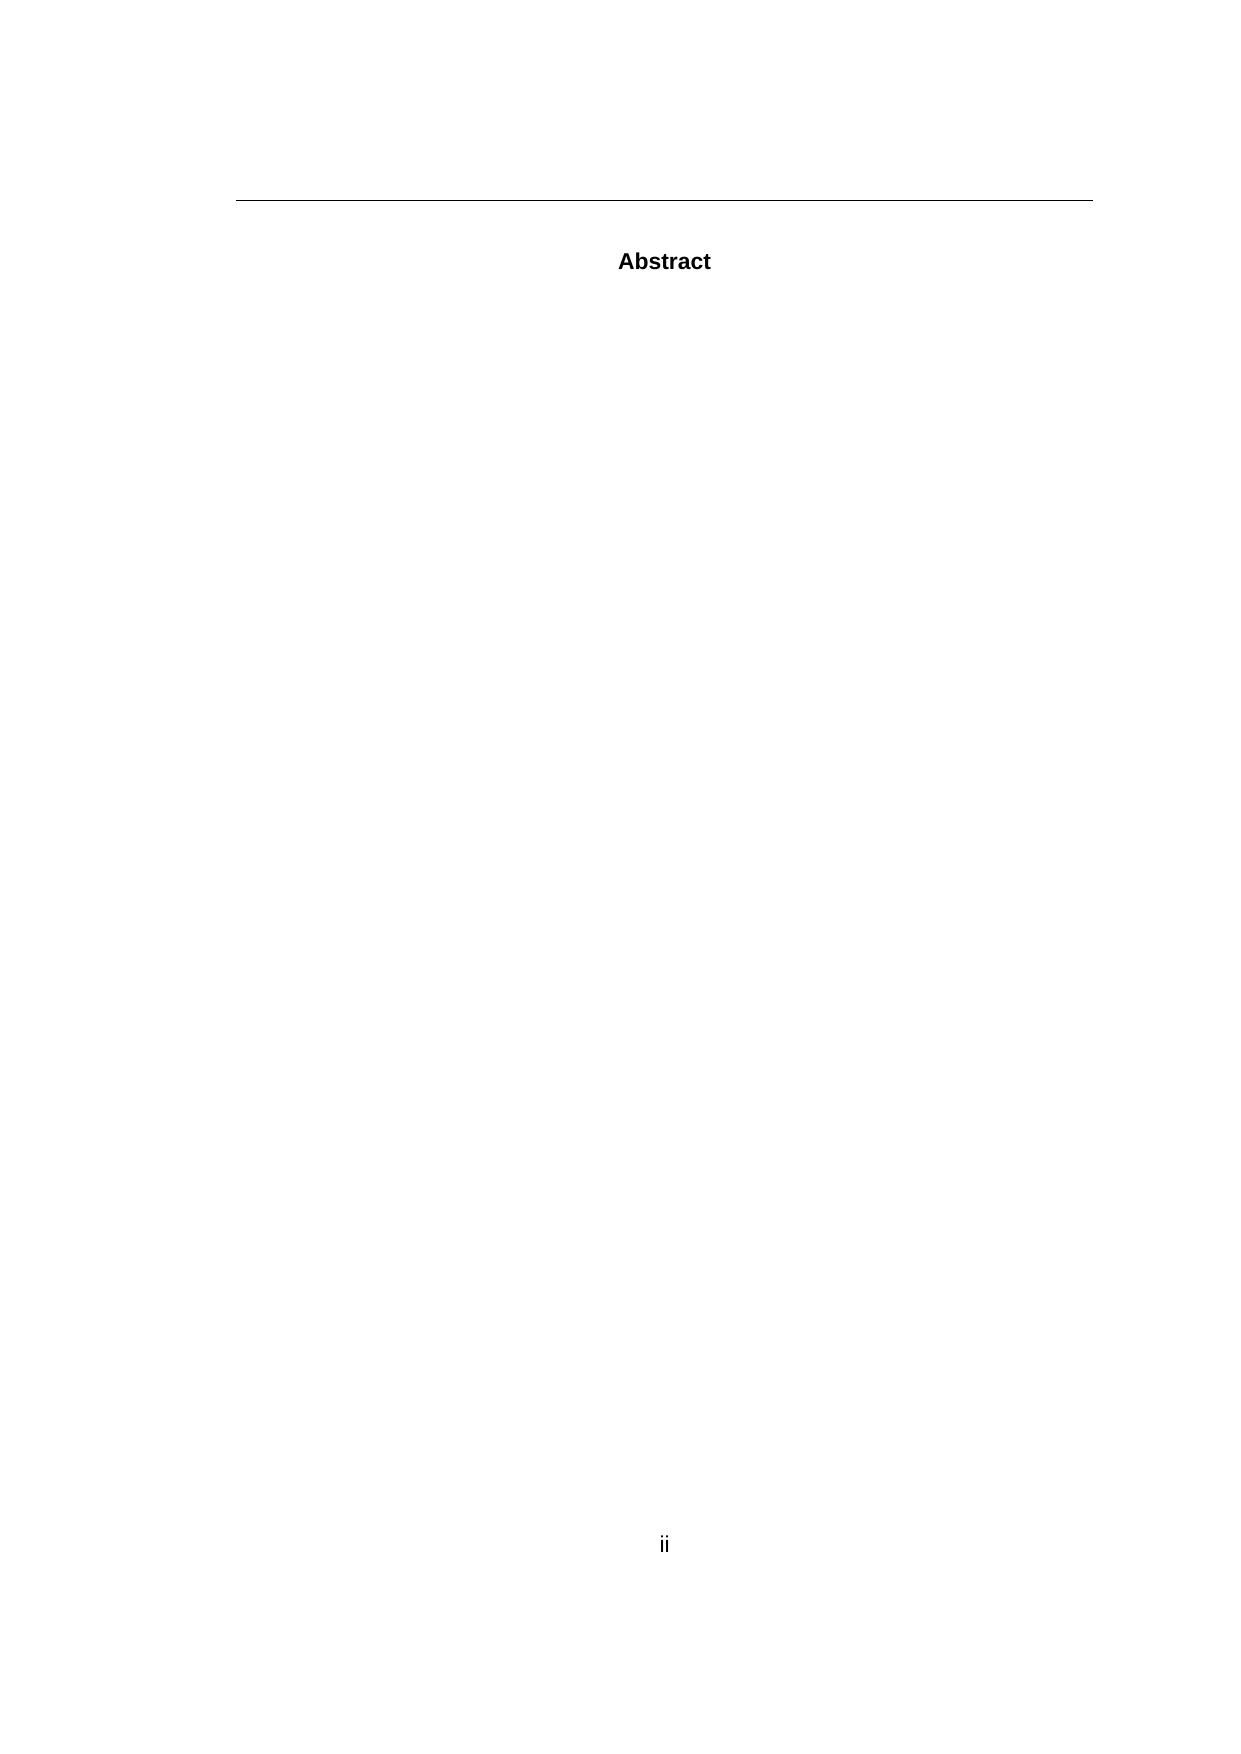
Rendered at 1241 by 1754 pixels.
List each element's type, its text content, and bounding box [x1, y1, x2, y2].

title Abstract [236, 248, 1092, 274]
